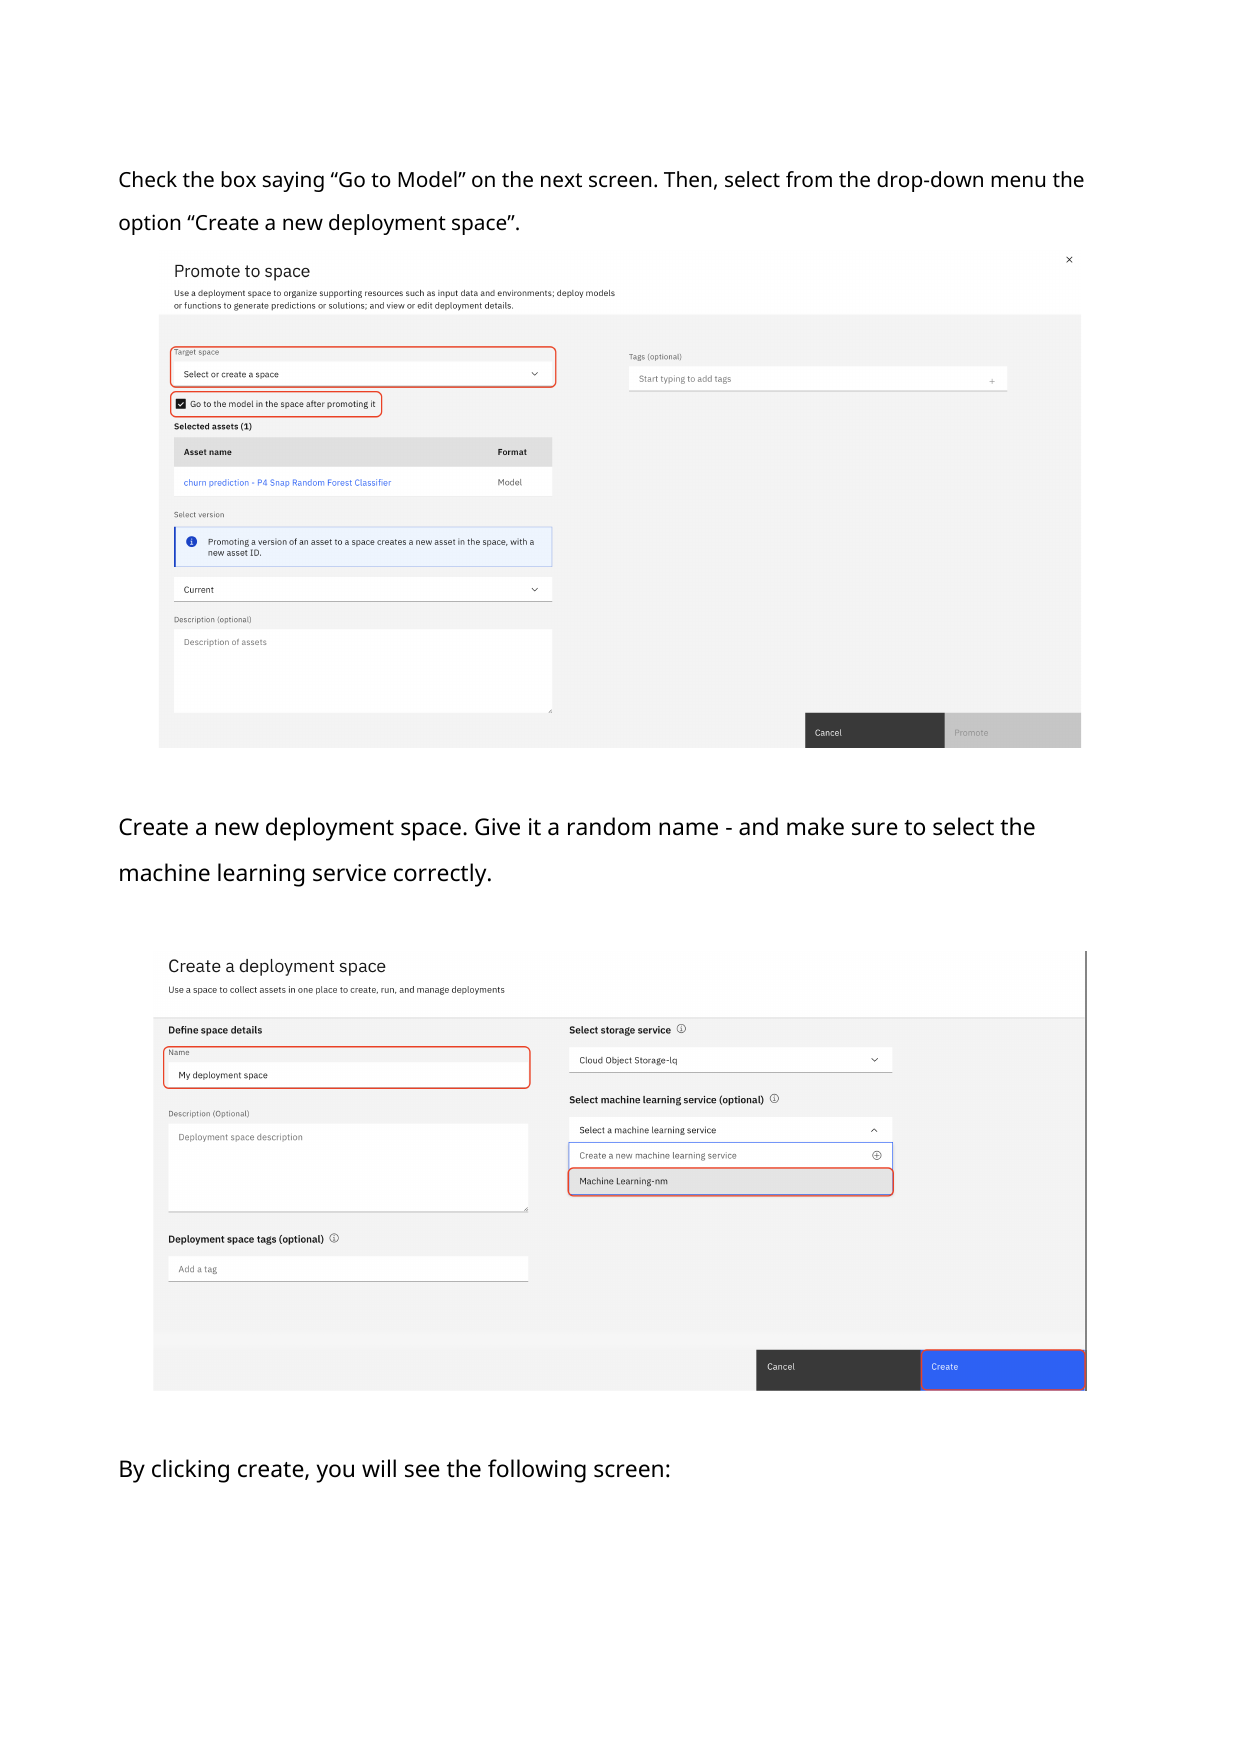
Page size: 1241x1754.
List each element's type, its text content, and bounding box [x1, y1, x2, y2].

picture [158, 250, 1082, 748]
text Create a new deployment space. Give it a random name - and make sure to select the machine learning service correctly. [118, 811, 1122, 889]
picture [153, 951, 1087, 1391]
text By clicking create, you will see the following screen: [118, 1453, 1122, 1484]
text Check the box saying “Go to Model” on the next screen. Then, select from the drop-down menu the option “Create a new deployment space”. [118, 165, 1122, 236]
